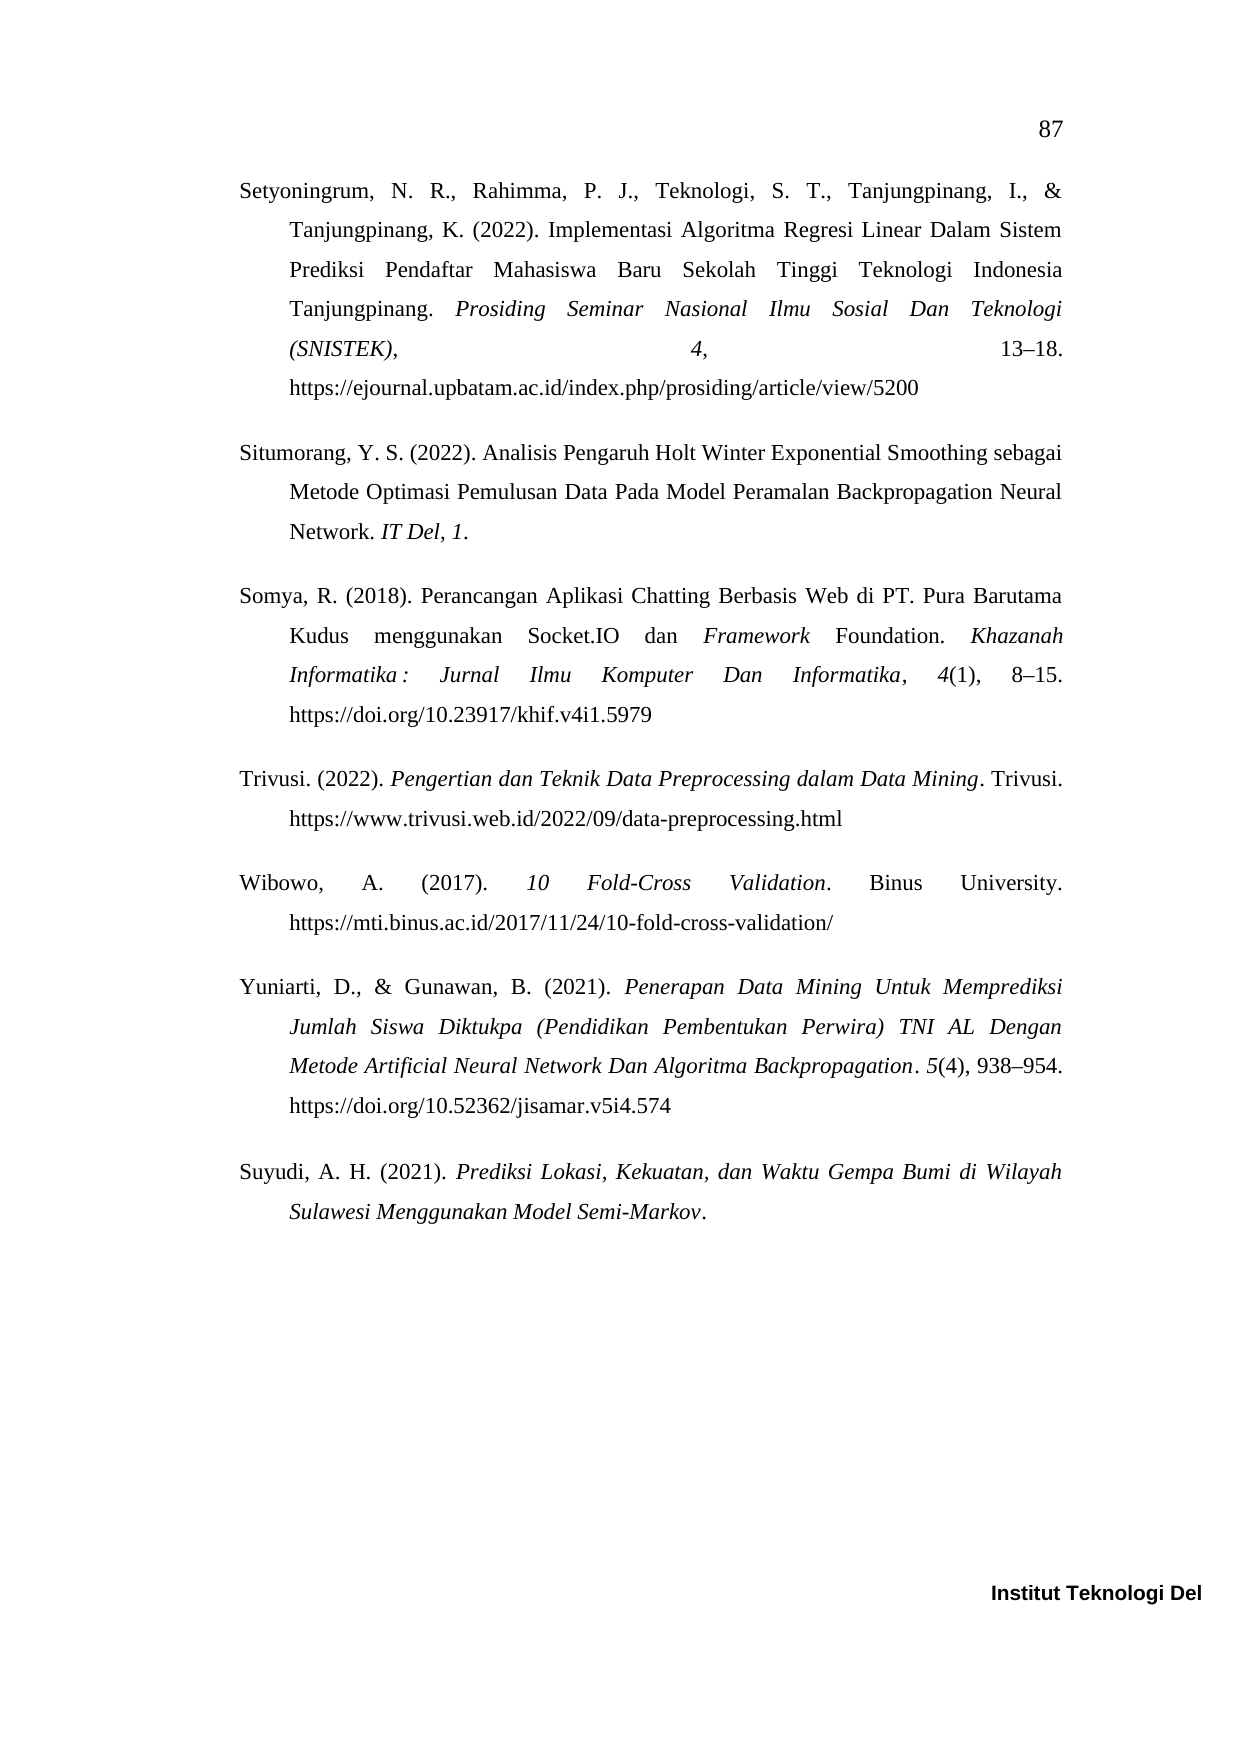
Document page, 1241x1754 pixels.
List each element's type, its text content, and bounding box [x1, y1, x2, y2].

text Somya, R. (2018). Perancangan Aplikasi Chatting Berbasis Web di PT. Pura Barutama Kudus menggunakan Socket.IO dan Framework Foundation. Khazanah Informatika : Jurnal Ilmu Komputer Dan Informatika, 4(1), 8–15. https://doi.org/10.23917/khif.v4i1.5979 [239, 582, 1063, 727]
text Setyoningrum, N. R., Rahimma, P. J., Teknologi, S. T., Tanjungpinang, I., & Tanjungpinang, K. (2022). Implementasi Algoritma Regresi Linear Dalam Sistem Prediksi Pendaftar Mahasiswa Baru Sekolah Tinggi Teknologi Indonesia Tanjungpinang. Prosiding Seminar Nasional Ilmu Sosial Dan Teknologi (SNISTEK), 4, 13–18. https://ejournal.upbatam.ac.id/index.php/prosiding/article/view/5200 [239, 177, 1063, 401]
text Trivusi. (2022). Pengertian dan Teknik Data Preprocessing dalam Data Mining. Trivusi. https://www.trivusi.web.id/2022/09/data-preprocessing.html [239, 765, 1063, 831]
text Wibowo, A. (2017). 10 Fold-Cross Validation. Binus University. https://mti.binus.ac.id/2017/11/24/10-fold-cross-validation/ [239, 869, 1063, 935]
text Suyudi, A. H. (2021). Prediksi Lokasi, Kekuatan, dan Waktu Gempa Bumi di Wilayah Sulawesi Menggunakan Model Semi-Markov. [239, 1156, 1063, 1224]
text Yuniarti, D., & Gunawan, B. (2021). Penerapan Data Mining Untuk Memprediksi Jumlah Siswa Diktukpa (Pendidikan Pembentukan Perwira) TNI AL Dengan Metode Artificial Neural Network Dan Algoritma Backpropagation. 5(4), 938–954. https://doi.org/10.52362/jisamar.v5i4.574 [239, 973, 1063, 1118]
text Situmorang, Y. S. (2022). Analisis Pengaruh Holt Winter Exponential Smoothing sebagai Metode Optimasi Pemulusan Data Pada Model Peramalan Backpropagation Neural Network. IT Del, 1. [239, 439, 1063, 544]
